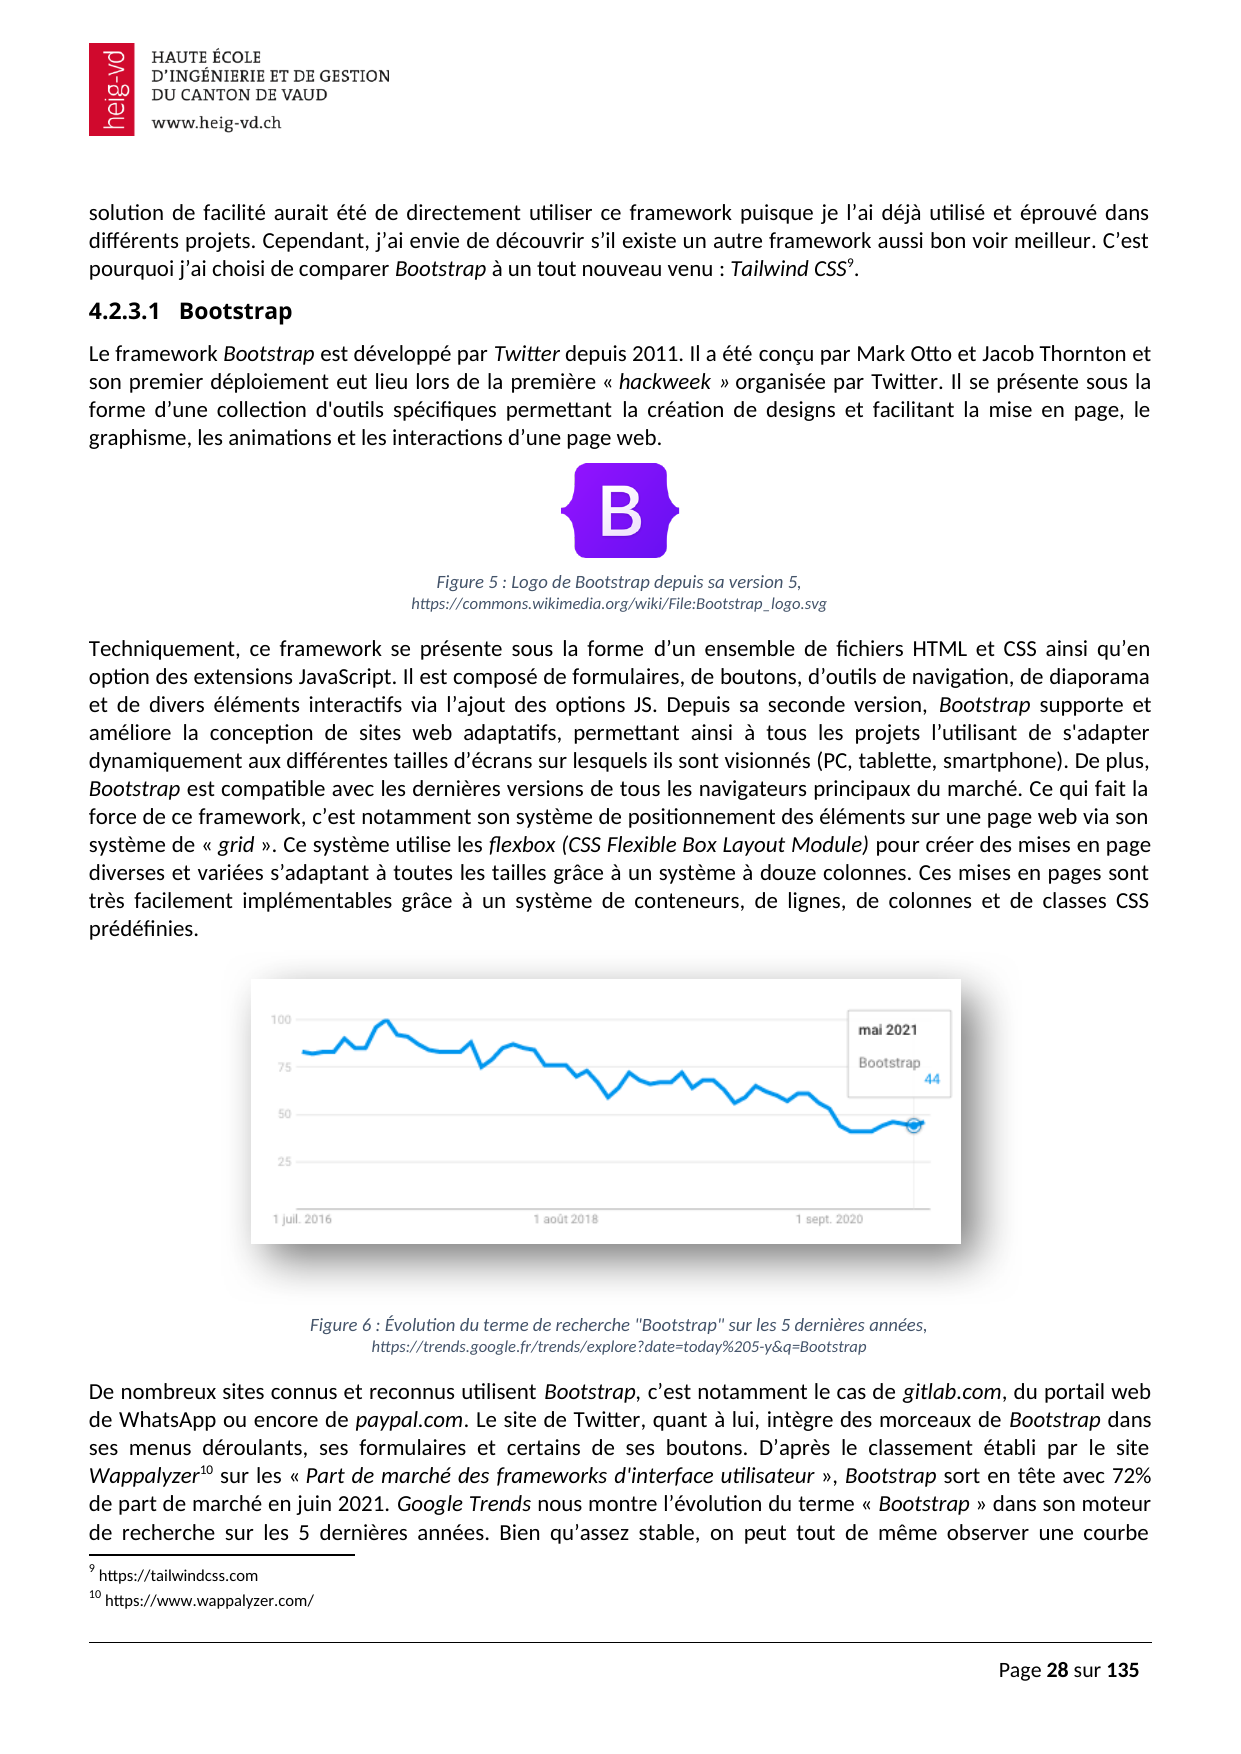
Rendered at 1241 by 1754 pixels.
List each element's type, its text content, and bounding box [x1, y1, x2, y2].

text Figure 6 : Évolution du terme de recherche "Bootstrap" sur les 5 dernières années, https://trends.google.fr/trends/explore?date=today%205-y&q=Bootstrap [89, 1313, 1152, 1357]
subtitle Bootstrap [89, 295, 1152, 326]
picture [89, 43, 389, 136]
text Figure 5 : Logo de Bootstrap depuis sa version 5, https://commons.wikimedia.org/wiki/File:Bootstrap_logo.svg [89, 570, 1152, 613]
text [89, 1377, 1152, 1546]
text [89, 198, 1152, 283]
text Techniquement, ce framework se présente sous la forme d’un ensemble de fichiers HTML et CSS ainsi qu’en option des extensions JavaScript. Il est composé de formulaires, de boutons, d’outils de navigation, de diaporama et de divers éléments interactifs via l’ajout des options JS. Depuis sa seconde version, Bootstrap supporte et améliore la conception de sites web adaptatifs, permettant ainsi à tous les projets l’utilisant de s'adapter dynamiquement aux différentes tailles d’écrans sur lesquels ils sont visionnés (PC, tablette, smartphone). De plus, Bootstrap est compatible avec les dernières versions de tous les navigateurs principaux du marché. Ce qui fait la force de ce framework, c’est notamment son système de positionnement des éléments sur une page web via son système de « grid ». Ce système utilise les flexbox (CSS Flexible Box Layout Module) pour créer des mises en page diverses et variées s’adaptant à toutes les tailles grâce à un système à douze colonnes. Ces mises en pages sont très facilement implémentables grâce à un système de conteneurs, de lignes, de colonnes et de classes CSS prédéfinies. [89, 634, 1152, 942]
picture [251, 979, 961, 1244]
picture [561, 463, 680, 558]
text Le framework Bootstrap est développé par Twitter depuis 2011. Il a été conçu par Mark Otto et Jacob Thornton et son premier déploiement eut lieu lors de la première « hackweek » organisée par Twitter. Il se présente sous la forme d’une collection d'outils spécifiques permettant la création de designs et facilitant la mise en page, le graphisme, les animations et les interactions d’une page web. [89, 339, 1152, 451]
